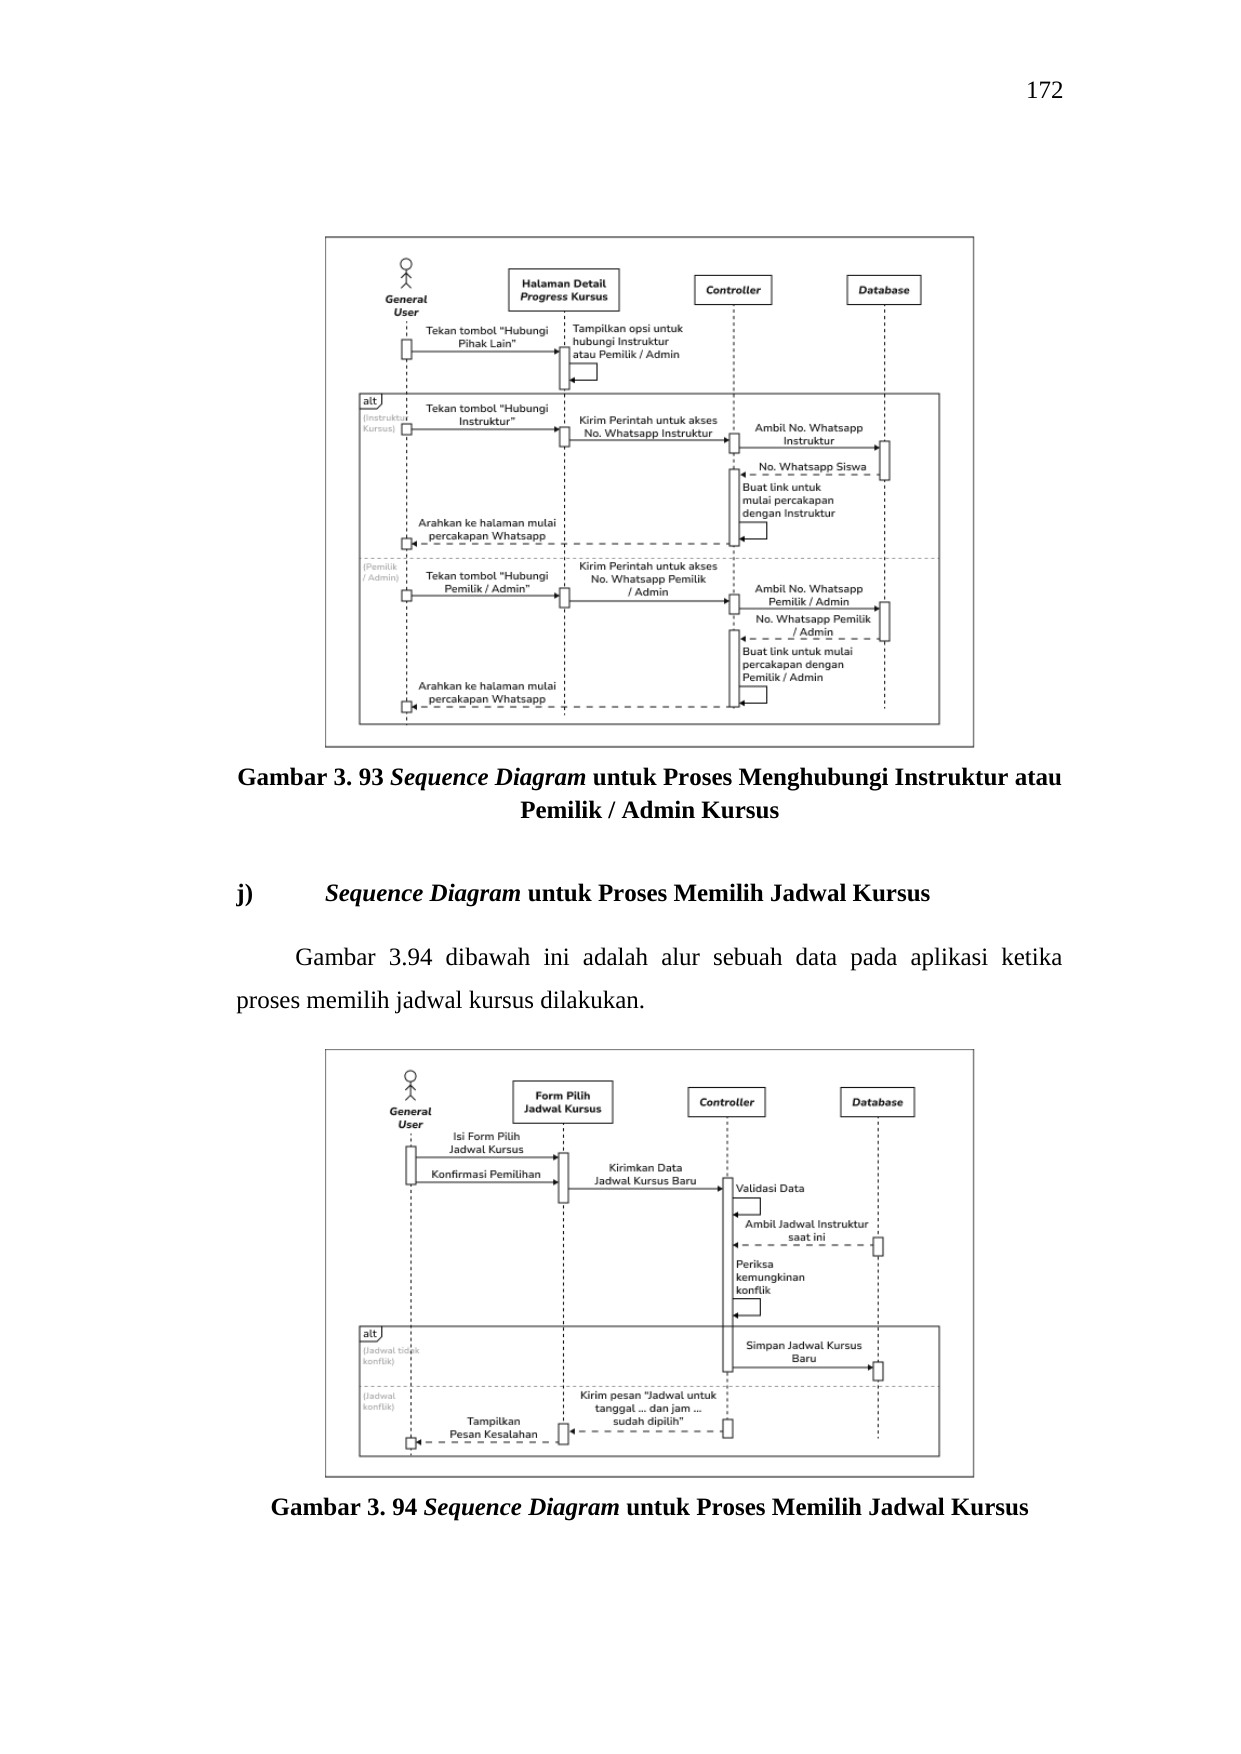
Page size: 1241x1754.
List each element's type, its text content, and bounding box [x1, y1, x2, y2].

picture [325, 236, 975, 748]
subtitle Sequence Diagram untuk Proses Memilih Jadwal Kursus [236, 878, 1063, 907]
text Gambar 3. Sequence Diagram untuk Proses Memilih Jadwal Kursus [236, 1492, 1063, 1521]
text Gambar 3.94 dibawah ini adalah alur sebuah data pada aplikasi ketika proses memilih jadwal kursus dilakukan. [236, 942, 1063, 1014]
picture [325, 1049, 975, 1478]
text Gambar 3. Sequence Diagram untuk Proses Menghubungi Instruktur atau Pemilik / Admin Kursus [236, 762, 1063, 824]
